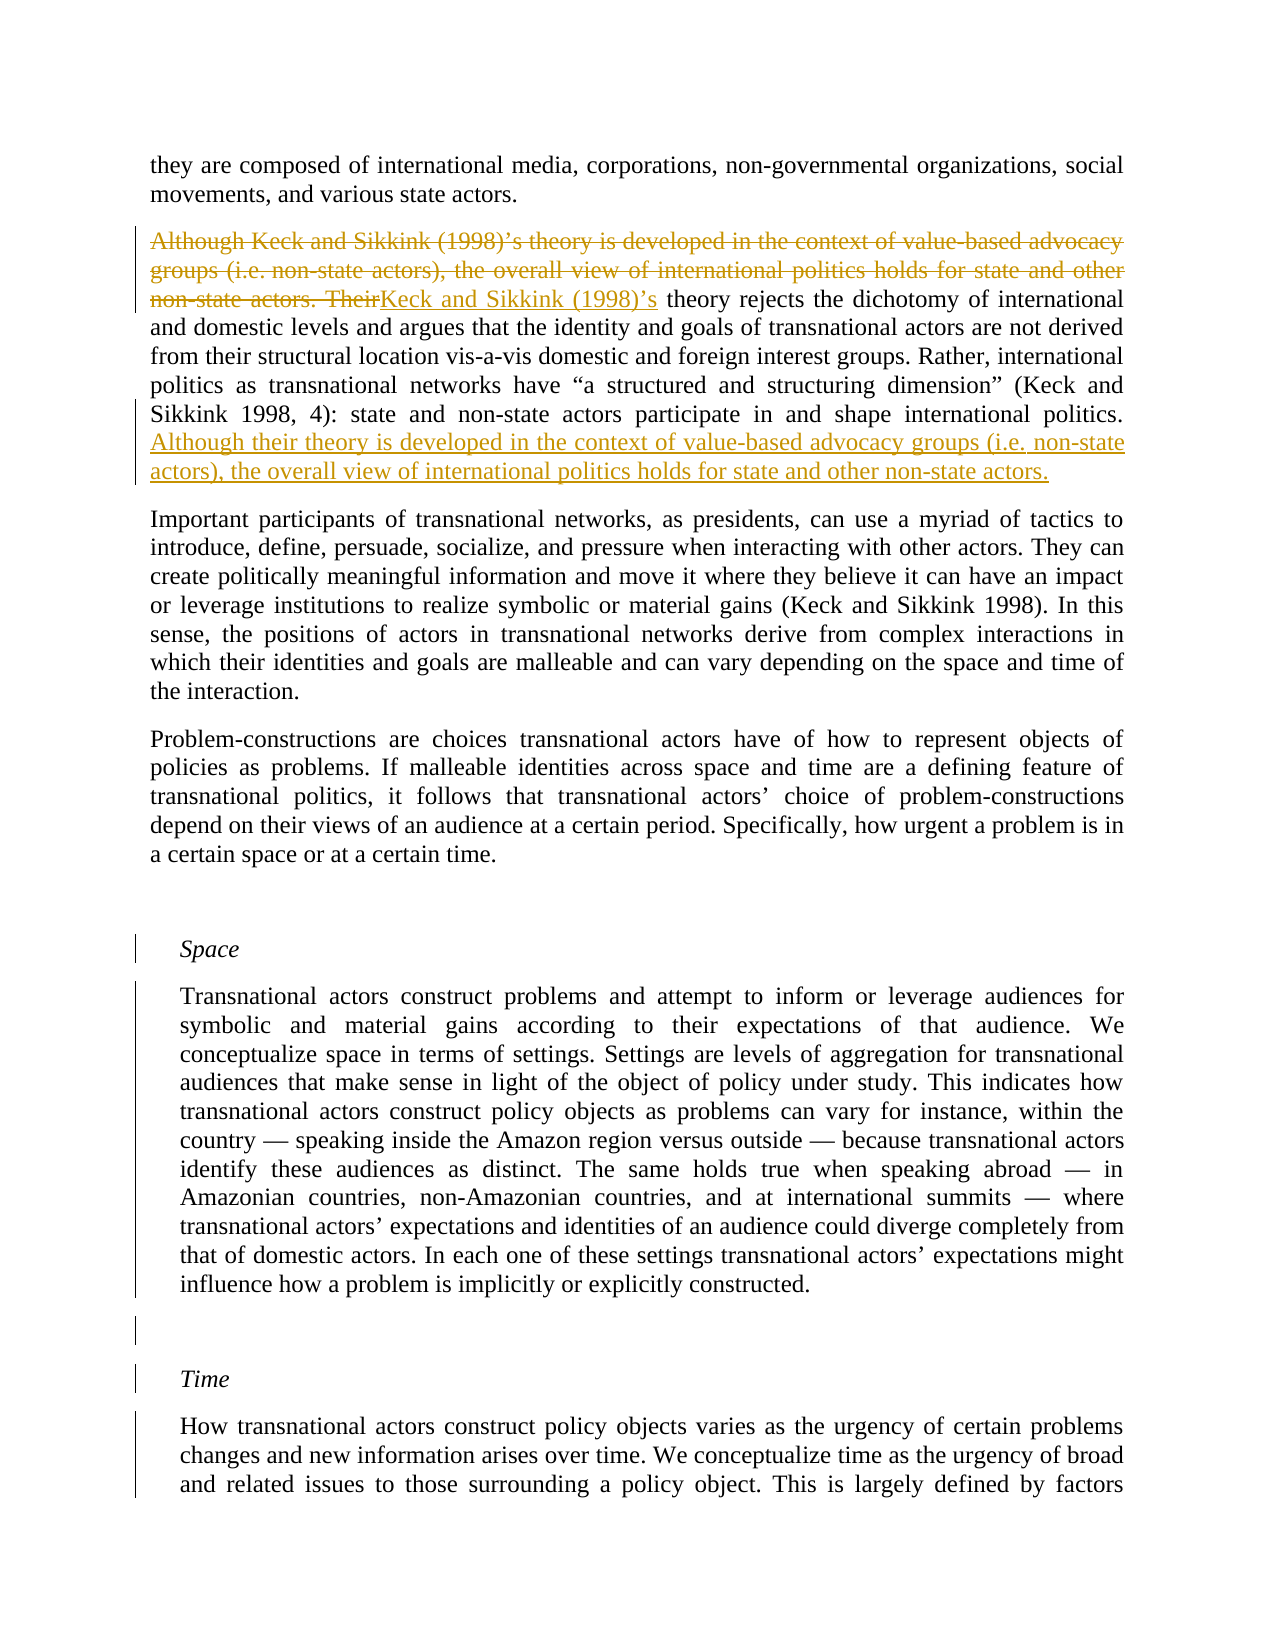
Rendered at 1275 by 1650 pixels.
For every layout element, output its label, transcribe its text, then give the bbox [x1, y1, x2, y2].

text Important participants of transnational networks, as presidents, can use a myriad of tactics to introduce, define, persuade, socialize, and pressure when interacting with other actors. They can create politically meaningful information and move it where they believe it can have an impact or leverage institutions to realize symbolic or material gains (Keck and Sikkink 1998). In this sense, the positions of actors in transnational networks derive from complex interactions in which their identities and goals are malleable and can vary depending on the space and time of the interaction. [150, 504, 1125, 705]
text theory rejects the dichotomy of international and domestic levels and argues that the identity and goals of transnational actors are not derived from their structural location vis-a-vis domestic and foreign interest groups. Rather, international politics as transnational networks have “a structured and structuring dimension” (Keck and Sikkink 1998, 4): state and non-state actors participate in and shape international politics. [150, 272, 1125, 485]
text Transnational actors construct problems and attempt to inform or leverage audiences for symbolic and material gains according to their expectations of that audience. We conceptualize space in terms of settings. Settings are levels of aggregation for transnational audiences that make sense in light of the object of policy under study. This indicates how transnational actors construct policy objects as problems can vary for instance, within the country — speaking inside the Amazon region versus outside — because transnational actors identify these audiences as distinct. The same holds true when speaking abroad — in Amazonian countries, non-Amazonian countries, and at international summits — where transnational actors’ expectations and identities of an audience could diverge completely from that of domestic actors. In each one of these settings transnational actors’ expectations might influence how a problem is implicitly or explicitly constructed. [179, 981, 1125, 1297]
text Space [179, 934, 1125, 962]
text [150, 150, 1125, 207]
text Problem-constructions are choices transnational actors have of how to represent objects of policies as problems. If malleable identities across space and time are a defining feature of transnational politics, it follows that transnational actors’ choice of problem-constructions depend on their views of an audience at a certain period. Specifically, how urgent a problem is in a certain space or at a certain time. [150, 724, 1125, 867]
text Time [179, 1364, 1125, 1392]
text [179, 1411, 1125, 1497]
text theory rejects the dichotomy of international and domestic levels and argues that the identity and goals of transnational actors are not derived from their structural location vis-a-vis domestic and foreign interest groups. Rather, international politics as transnational networks have “a structured and structuring dimension” (Keck and Sikkink 1998, 4): state and non-state actors participate in and shape international politics. [150, 226, 1125, 271]
